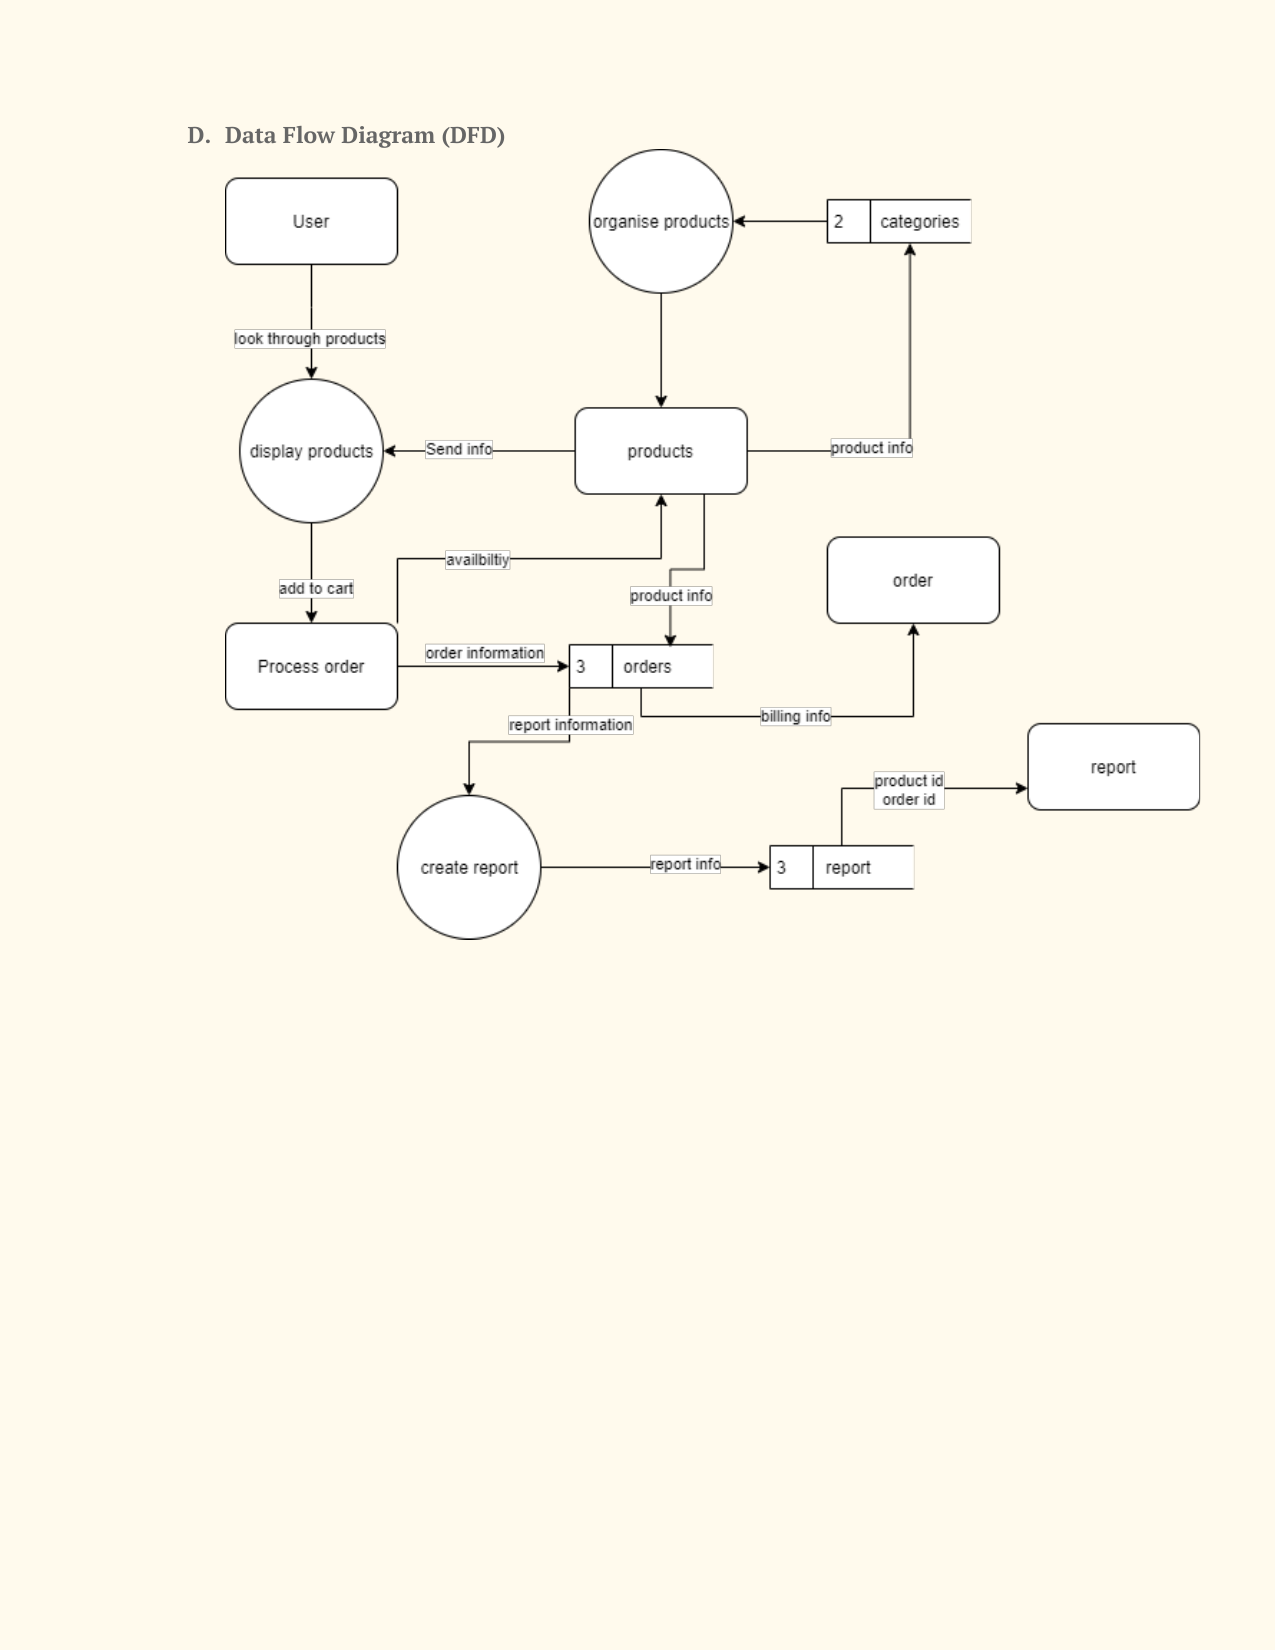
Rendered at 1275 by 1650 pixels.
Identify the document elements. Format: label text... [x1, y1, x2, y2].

picture [225, 149, 1200, 940]
